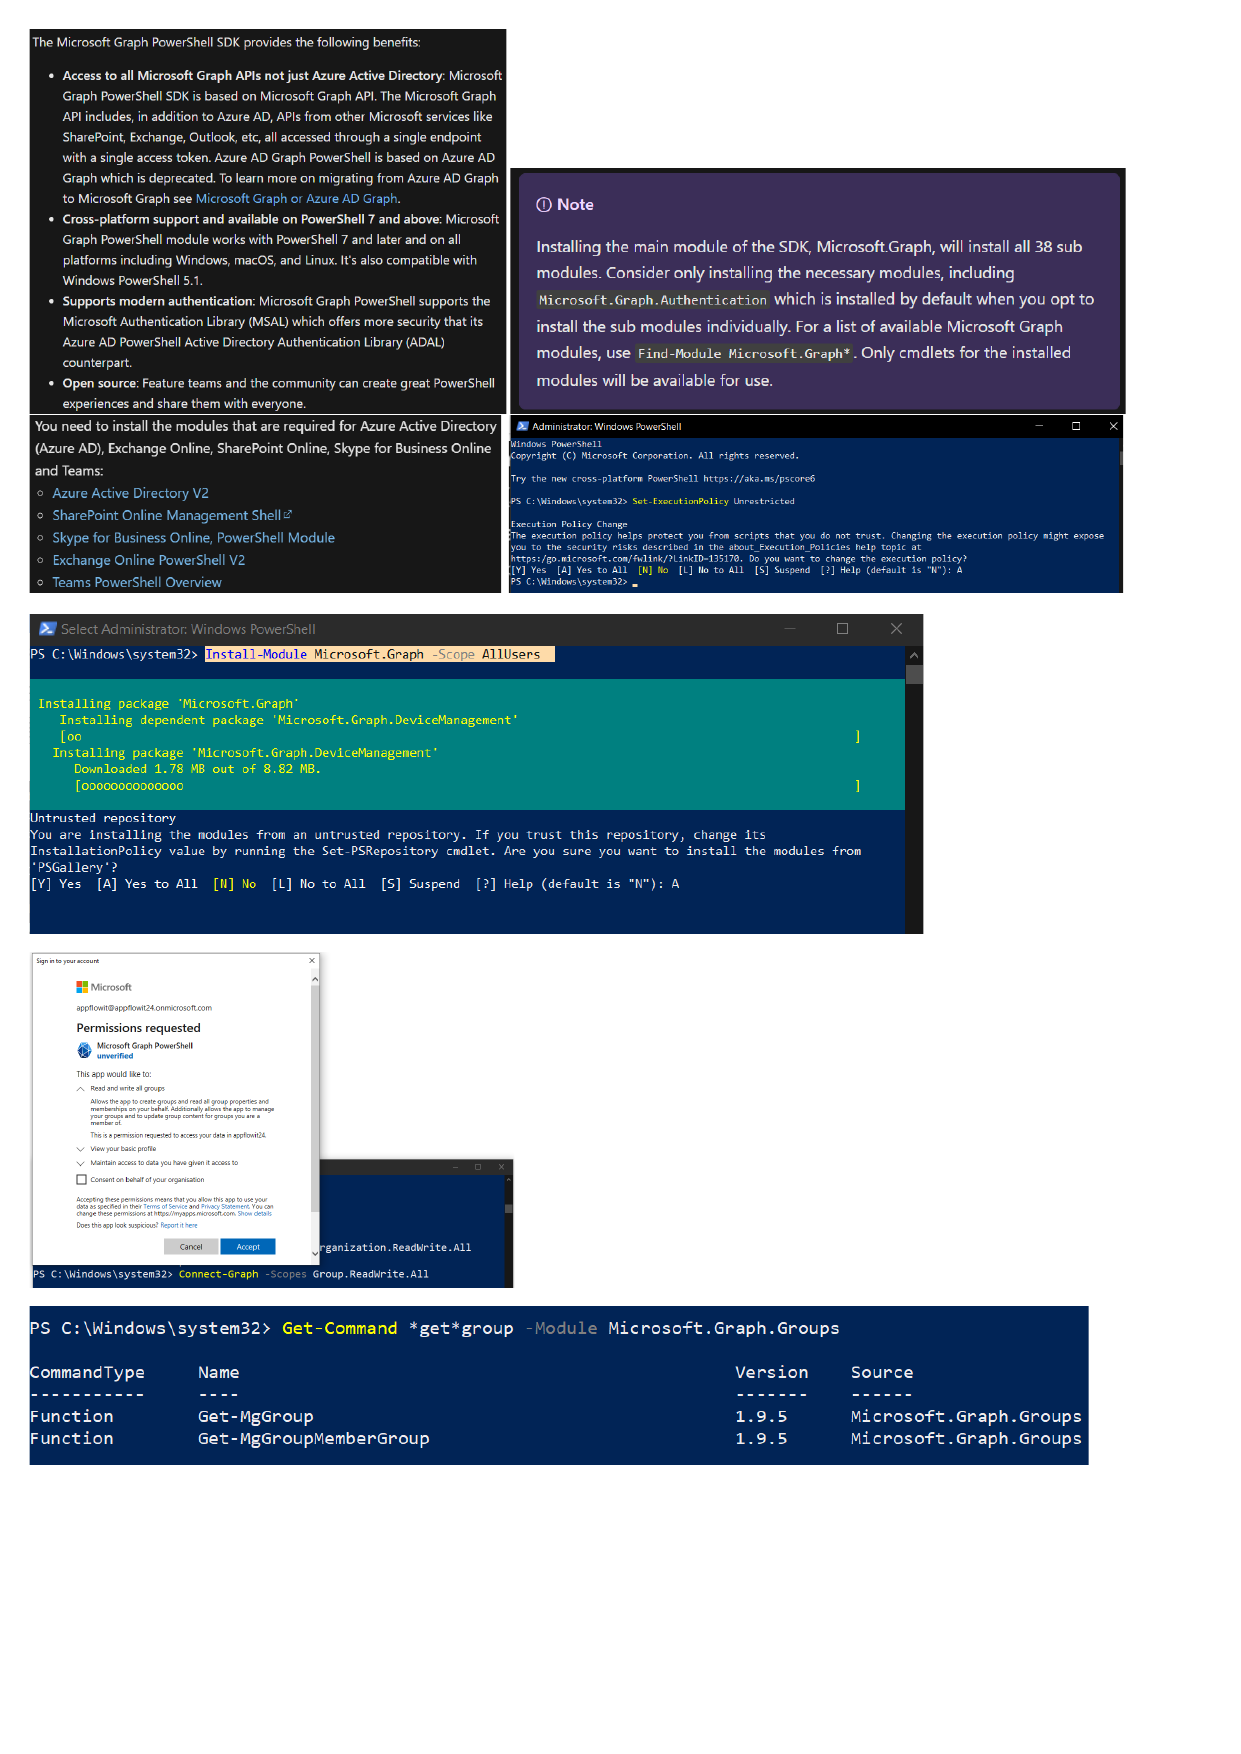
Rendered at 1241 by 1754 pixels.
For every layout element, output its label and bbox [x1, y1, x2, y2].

picture [29, 614, 924, 934]
picture [508, 415, 1124, 593]
picture [510, 168, 1126, 414]
picture [29, 952, 515, 1288]
picture [29, 1306, 1089, 1465]
picture [29, 415, 502, 593]
picture [29, 29, 507, 414]
